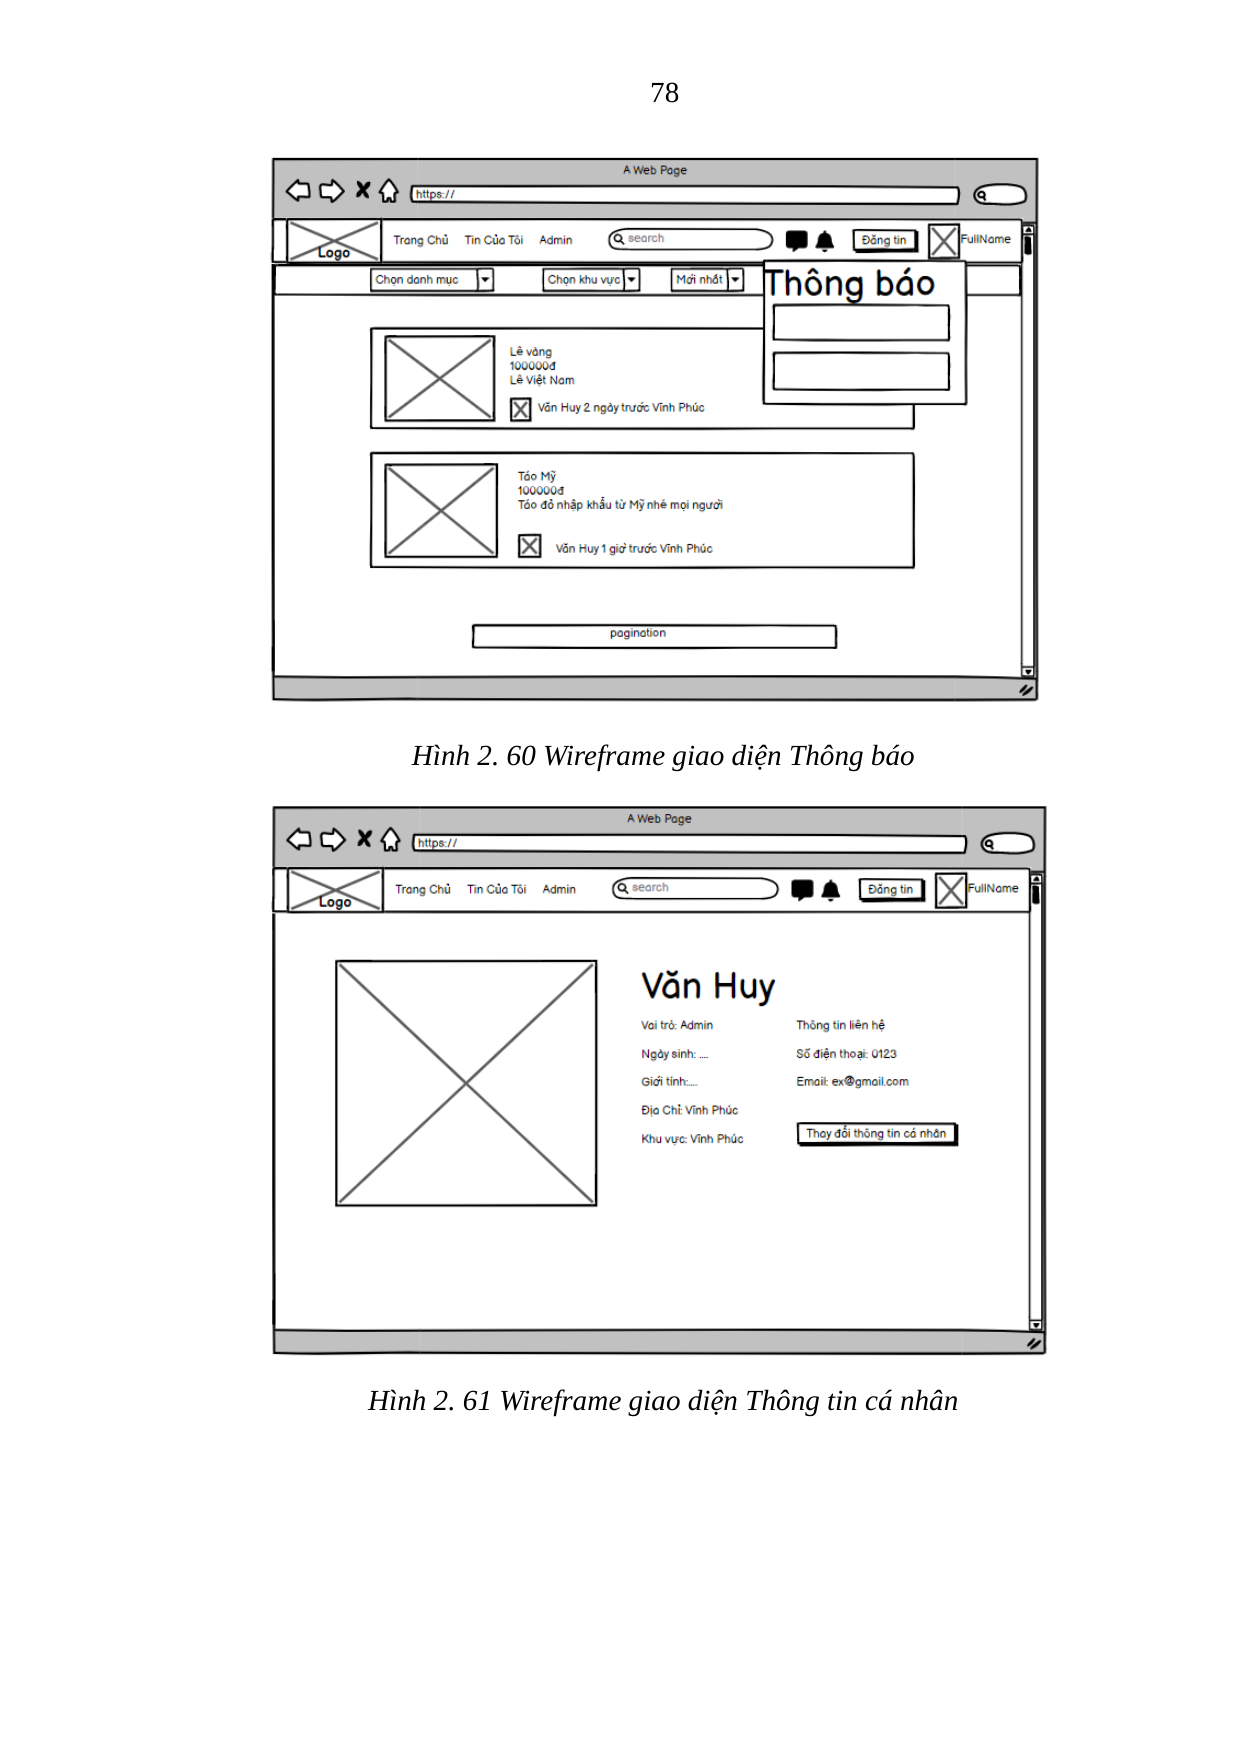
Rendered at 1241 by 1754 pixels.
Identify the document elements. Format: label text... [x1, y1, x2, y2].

picture [206, 792, 1123, 1364]
text Hình 2. 61 Wireframe giao diện Thông tin cá nhân [207, 1383, 1122, 1417]
text Hình 2. 60 Wireframe giao diện Thông báo [207, 738, 1122, 772]
picture [206, 147, 1123, 719]
